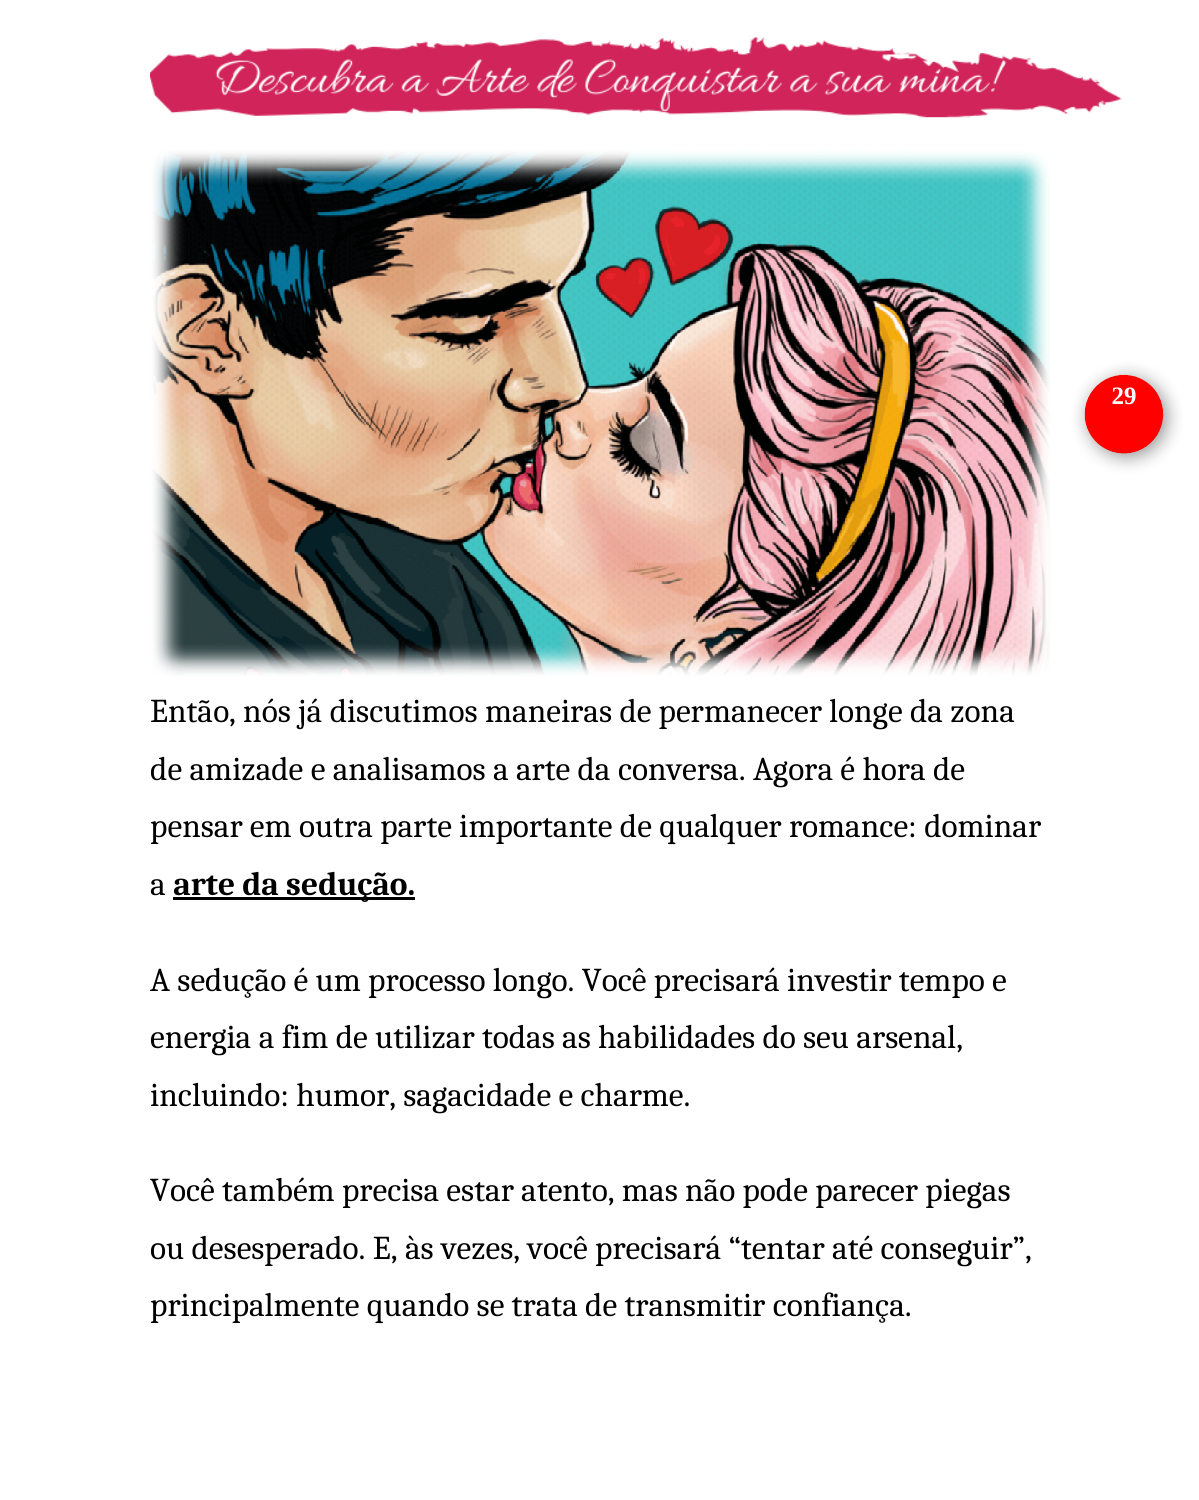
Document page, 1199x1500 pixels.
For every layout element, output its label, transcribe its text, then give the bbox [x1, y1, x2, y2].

picture [150, 37, 1124, 121]
picture [179, 178, 1023, 649]
text A sedução é um processo longo. Você precisará investir tempo e energia a fim de utilizar todas as habilidades do seu arsenal, incluindo: humor, sagacidade e charme. [150, 961, 1049, 1157]
text Então, nós já discutimos maneiras de permanecer longe da zona de amizade e analisamos a arte da conversa. Agora é hora de pensar em outra parte importante de qualquer romance: dominar a arte da sedução. [150, 693, 1049, 903]
